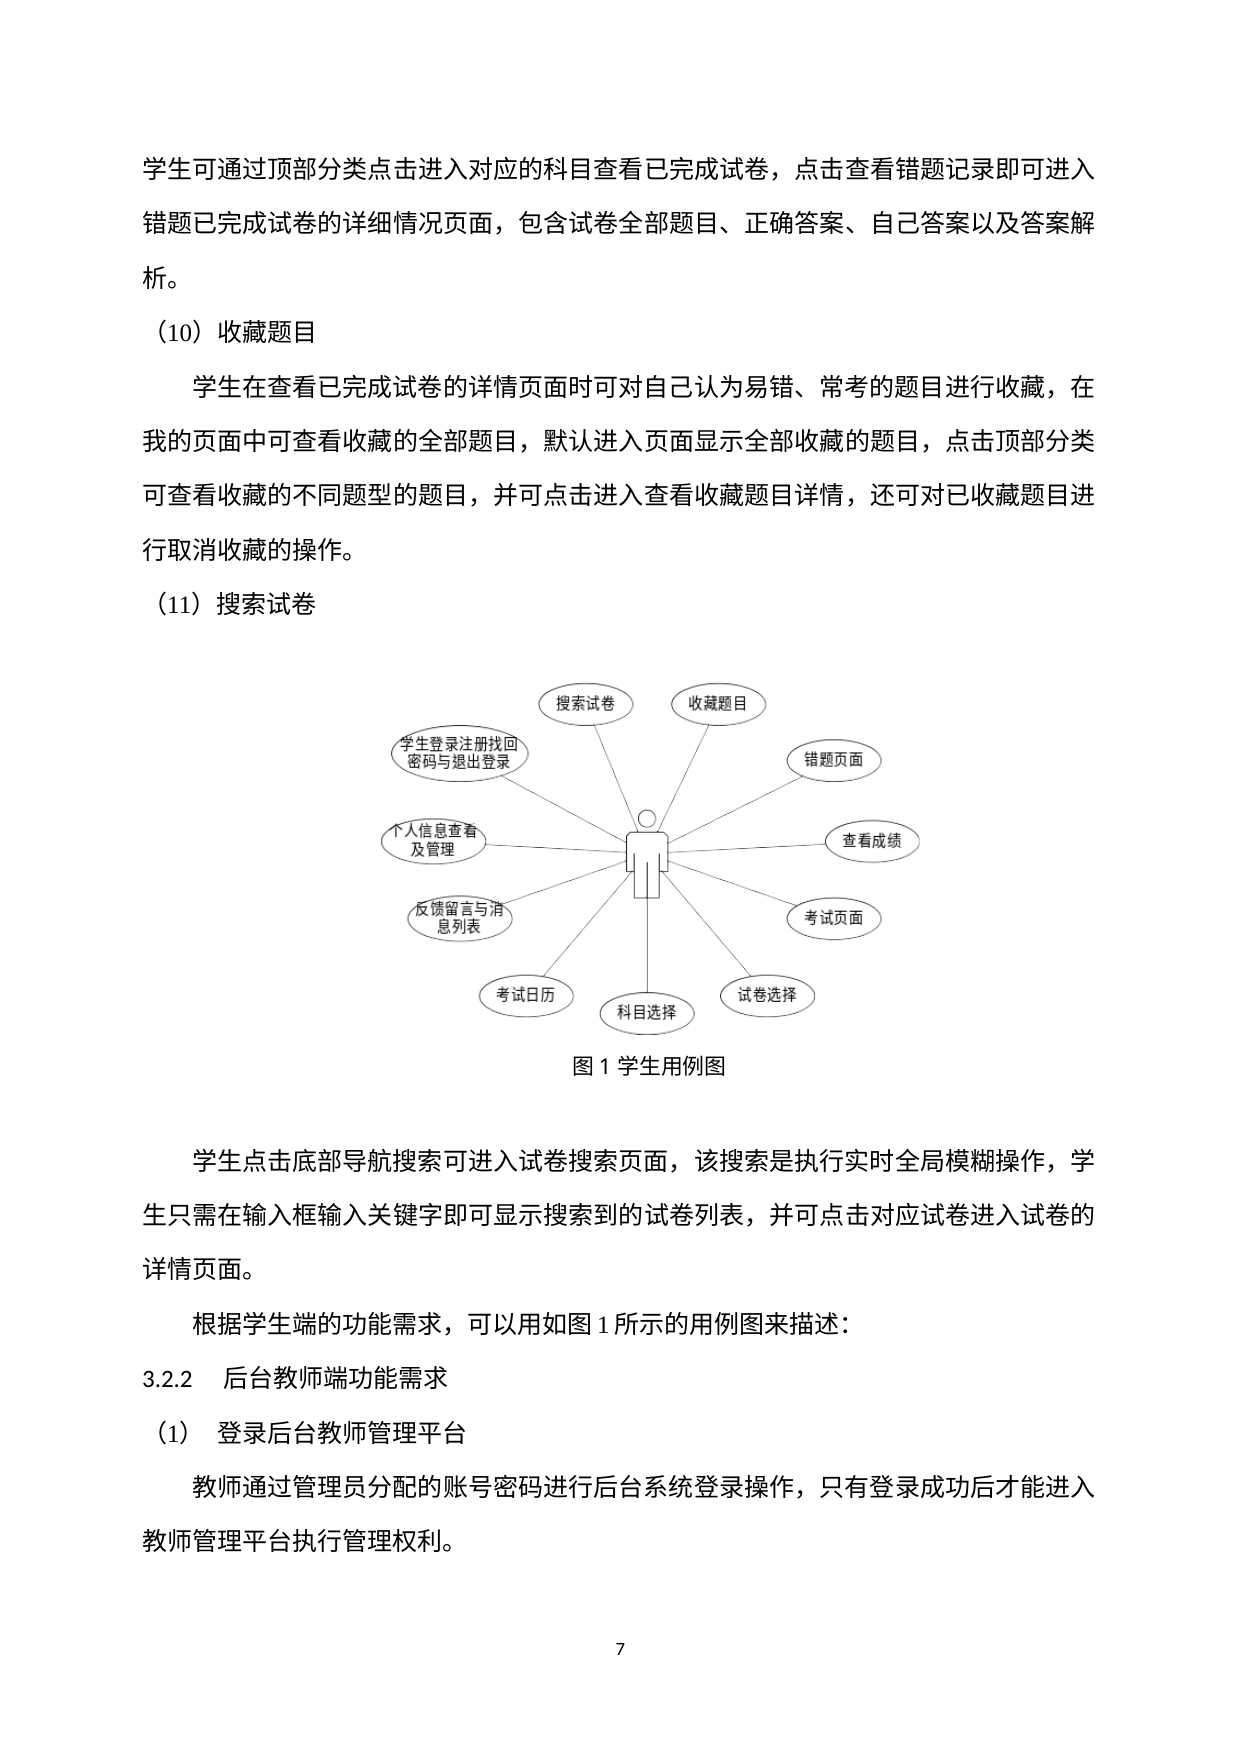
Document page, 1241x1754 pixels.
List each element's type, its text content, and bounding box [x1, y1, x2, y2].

text （11）搜索试卷 [142, 584, 1098, 621]
text 学生点击底部导航搜索可进入试卷搜索页面，该搜索是执行实时全局模糊操作，学生只需在输入框输入关键字即可显示搜索到的试卷列表，并可点击对应试卷进入试卷的详情页面。 [142, 1141, 1098, 1286]
text 根据学生端的功能需求，可以用如图1所示的用例图来描述： [142, 1304, 1098, 1341]
text （10）收藏题目 [142, 313, 1098, 349]
text 后台教师端功能需求 [142, 1359, 1098, 1395]
text 教师通过管理员分配的账号密码进行后台系统登录操作，只有登录成功后才能进入教师管理平台执行管理权利。 [142, 1467, 1098, 1558]
list 图1 学生用例图 [200, 1049, 1098, 1081]
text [142, 149, 1098, 294]
list 登录后台教师管理平台 [142, 1413, 1098, 1449]
text 学生在查看已完成试卷的详情页面时可对自己认为易错、常考的题目进行收藏，在我的页面中可查看收藏的全部题目，默认进入页面显示全部收藏的题目，点击顶部分类可查看收藏的不同题型的题目，并可点击进入查看收藏题目详情，还可对已收藏题目进行取消收藏的操作。 [142, 367, 1098, 566]
